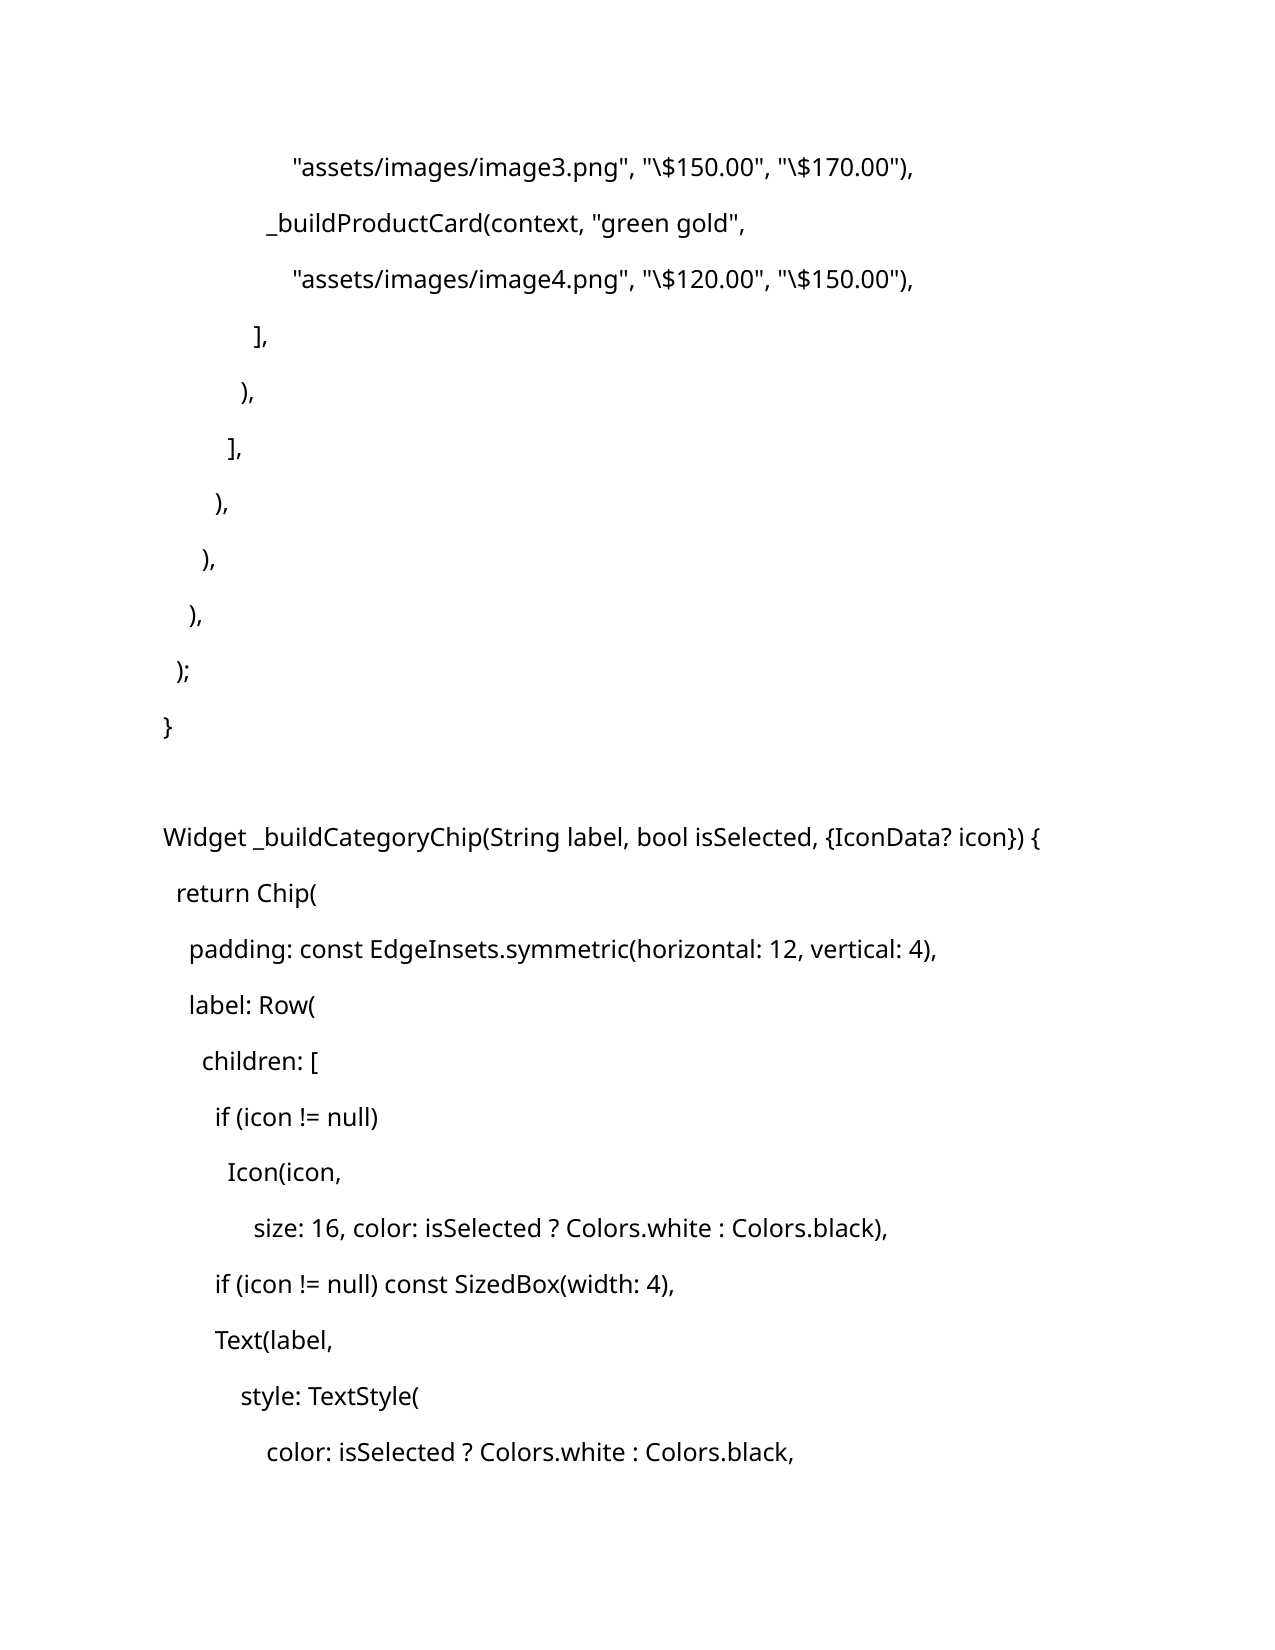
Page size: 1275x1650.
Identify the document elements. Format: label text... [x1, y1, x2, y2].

text ), [150, 373, 1125, 407]
text Widget _buildCategoryChip(String label, bool isSelected, {IconData? icon}) { [150, 820, 1125, 854]
text Icon(icon, [150, 1155, 1125, 1189]
text Text(label, [150, 1322, 1125, 1357]
text if (icon != null) [150, 1099, 1125, 1133]
text return Chip( [150, 876, 1125, 910]
text _buildProductCard(context, "green gold", [150, 206, 1125, 240]
text color: isSelected ? Colors.white : Colors.black, [150, 1434, 1125, 1468]
text children: [ [150, 1043, 1125, 1077]
text ), [150, 597, 1125, 631]
text if (icon != null) const SizedBox(width: 4), [150, 1267, 1125, 1301]
text ], [150, 429, 1125, 463]
text ], [150, 317, 1125, 352]
text style: TextStyle( [150, 1378, 1125, 1412]
text ), [150, 541, 1125, 575]
text padding: const EdgeInsets.symmetric(horizontal: 12, vertical: 4), [150, 932, 1125, 966]
text label: Row( [150, 987, 1125, 1022]
text ), [150, 485, 1125, 519]
text size: 16, color: isSelected ? Colors.white : Colors.black), [150, 1211, 1125, 1245]
text "assets/images/image3.png", "\$150.00", "\$170.00"), [150, 150, 1125, 184]
text } [150, 708, 1125, 742]
text ); [150, 652, 1125, 687]
text "assets/images/image4.png", "\$120.00", "\$150.00"), [150, 262, 1125, 296]
